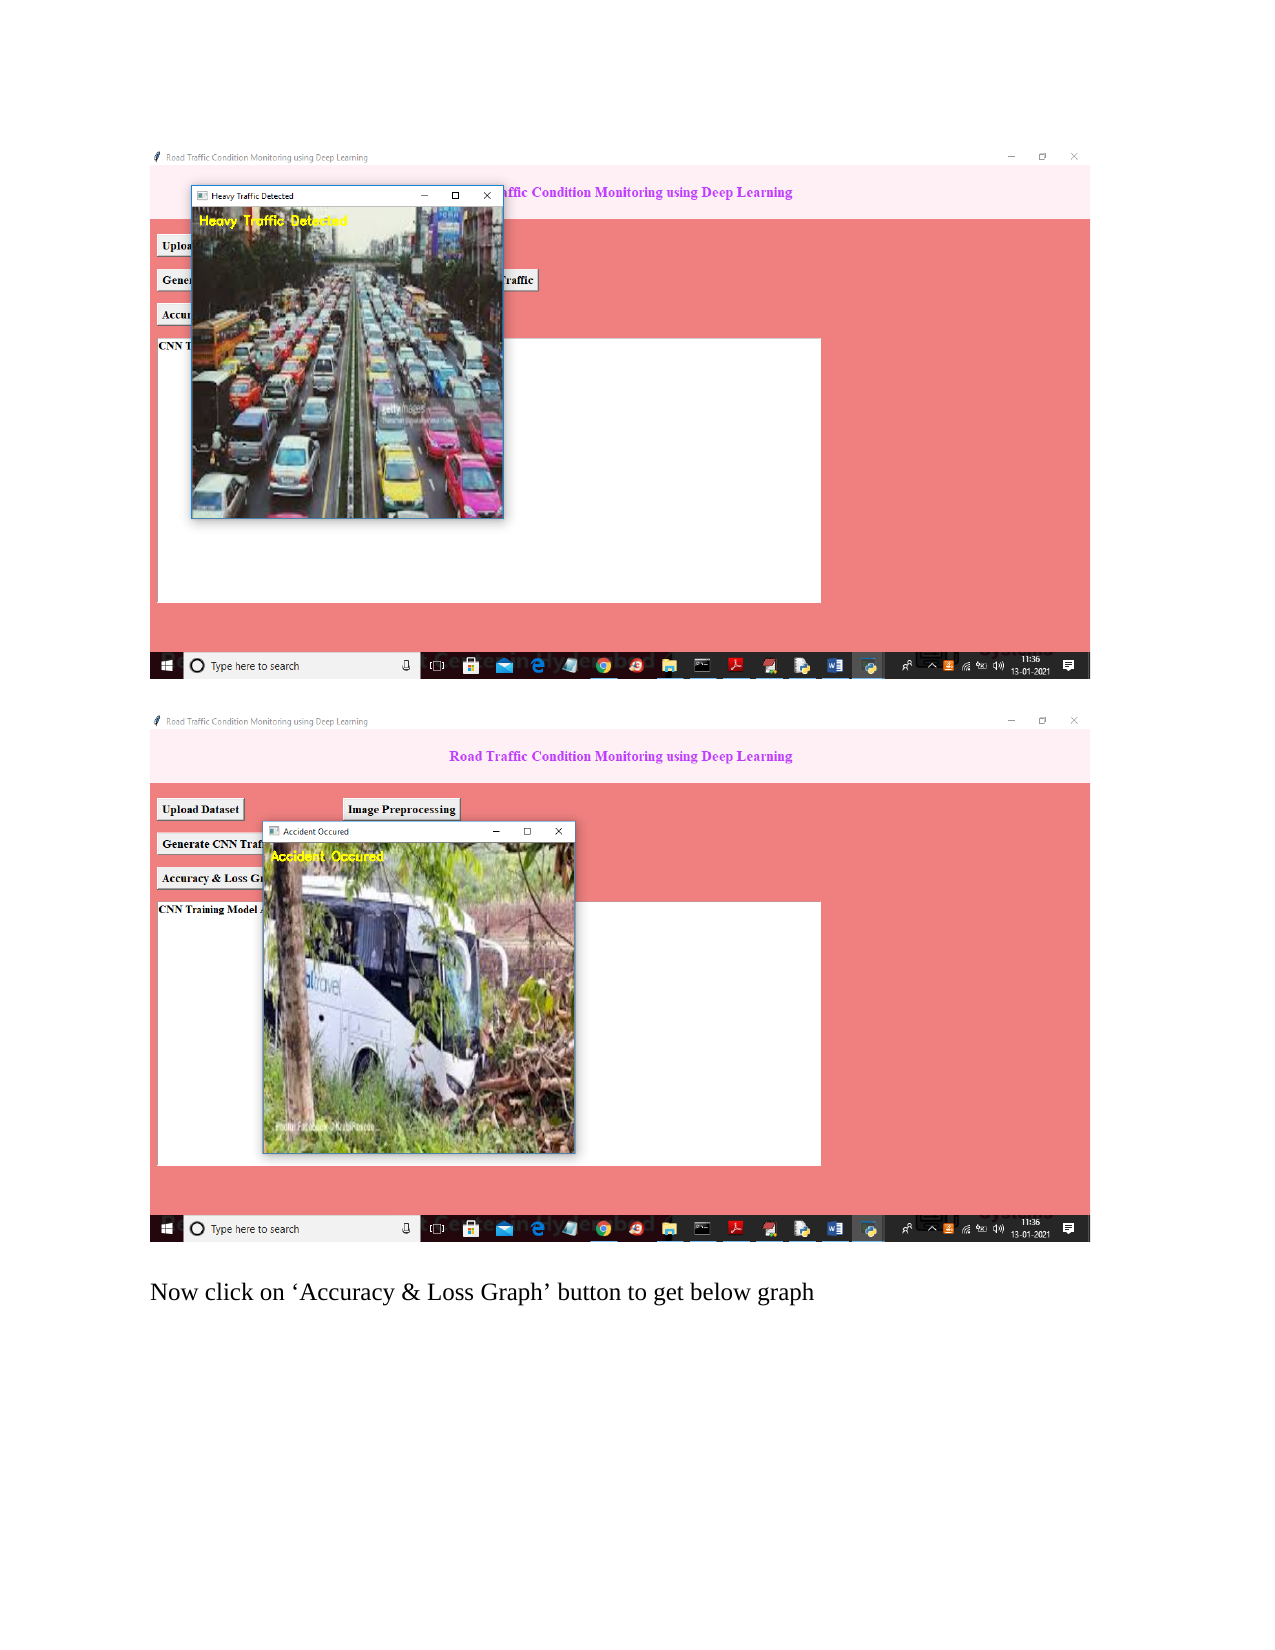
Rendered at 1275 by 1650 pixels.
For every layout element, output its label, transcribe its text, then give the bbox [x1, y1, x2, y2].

picture [150, 150, 1091, 679]
picture [150, 713, 1091, 1242]
text Now click on ‘Accuracy & Loss Graph’ button to get below graph [150, 1277, 1125, 1306]
